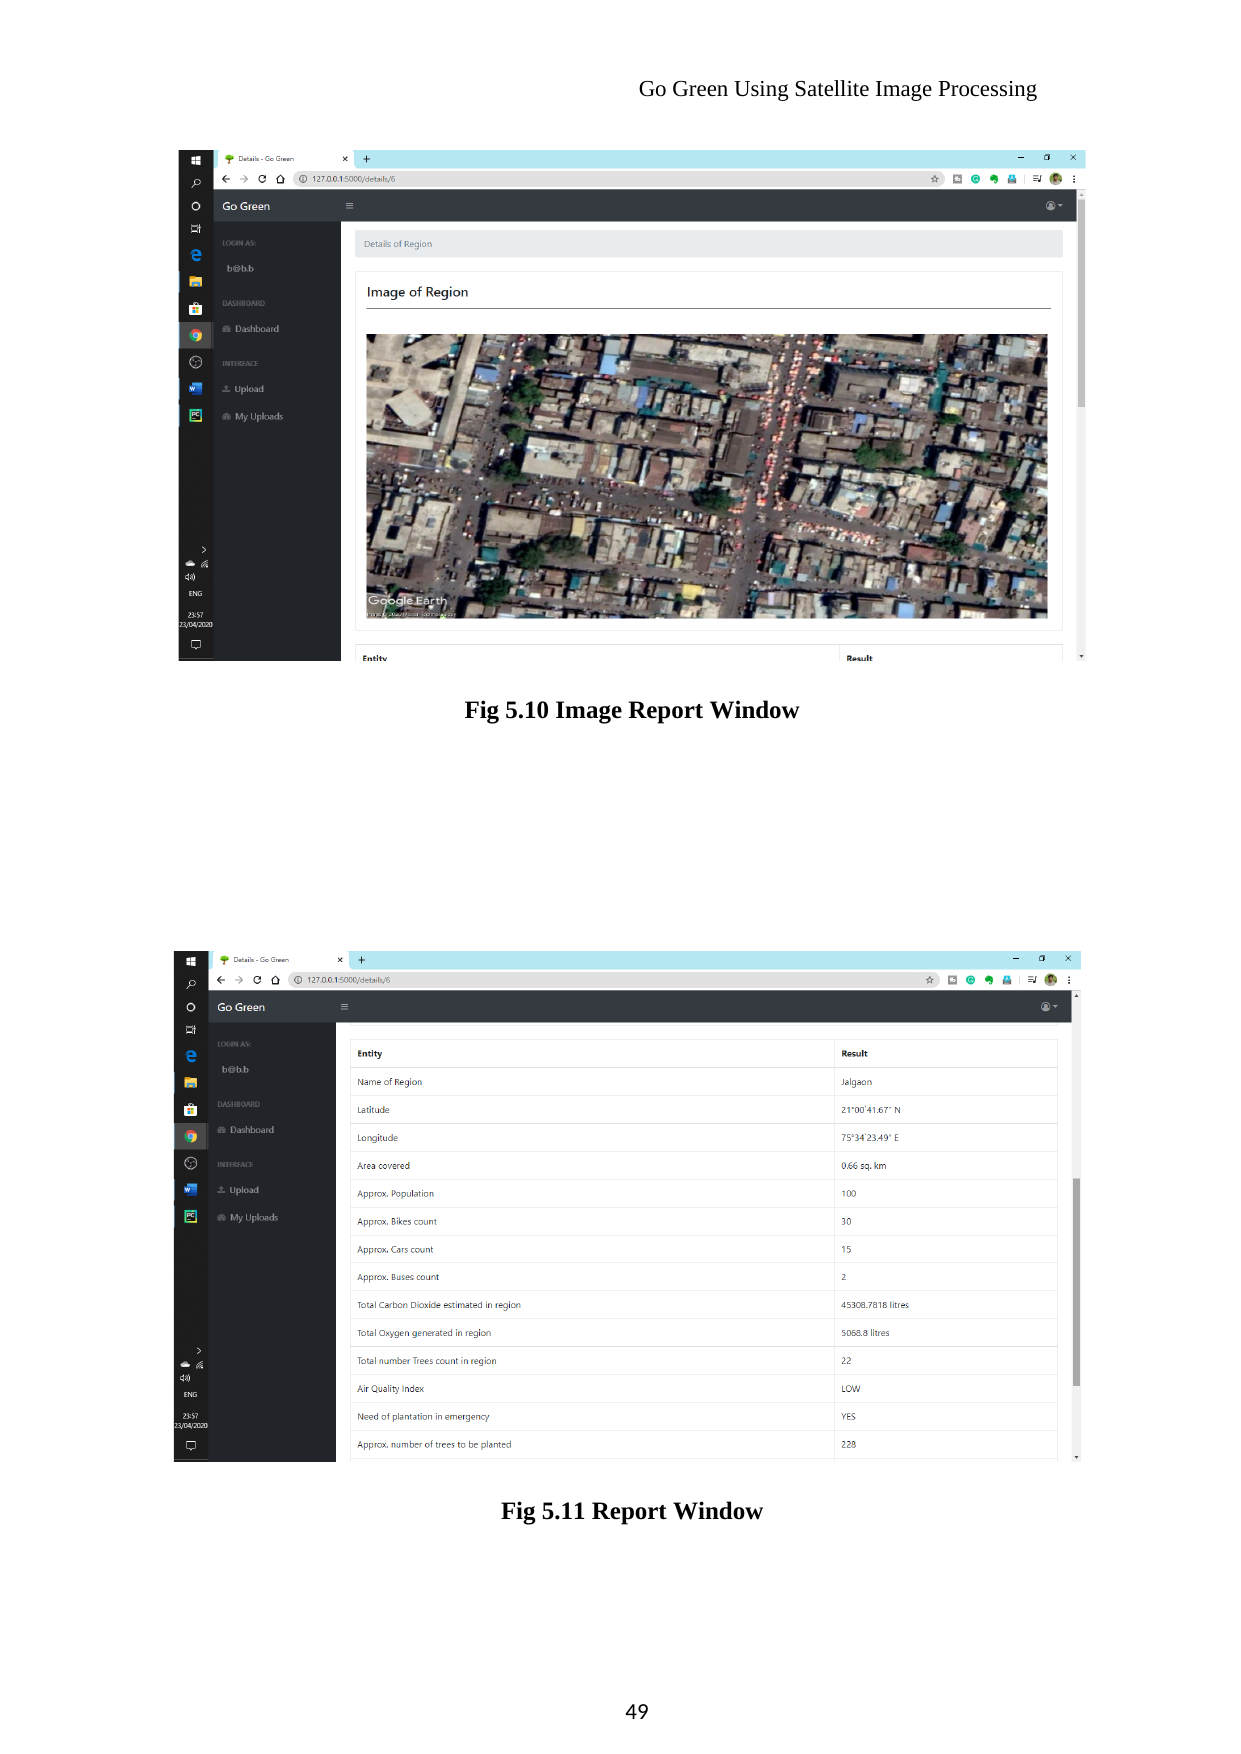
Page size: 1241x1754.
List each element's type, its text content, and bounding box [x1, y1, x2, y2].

picture [178, 150, 1086, 661]
text Fig 5.10 Image Report Window [174, 695, 1090, 724]
text Fig 5.11 Report Window [174, 1496, 1090, 1525]
picture [173, 951, 1081, 1462]
